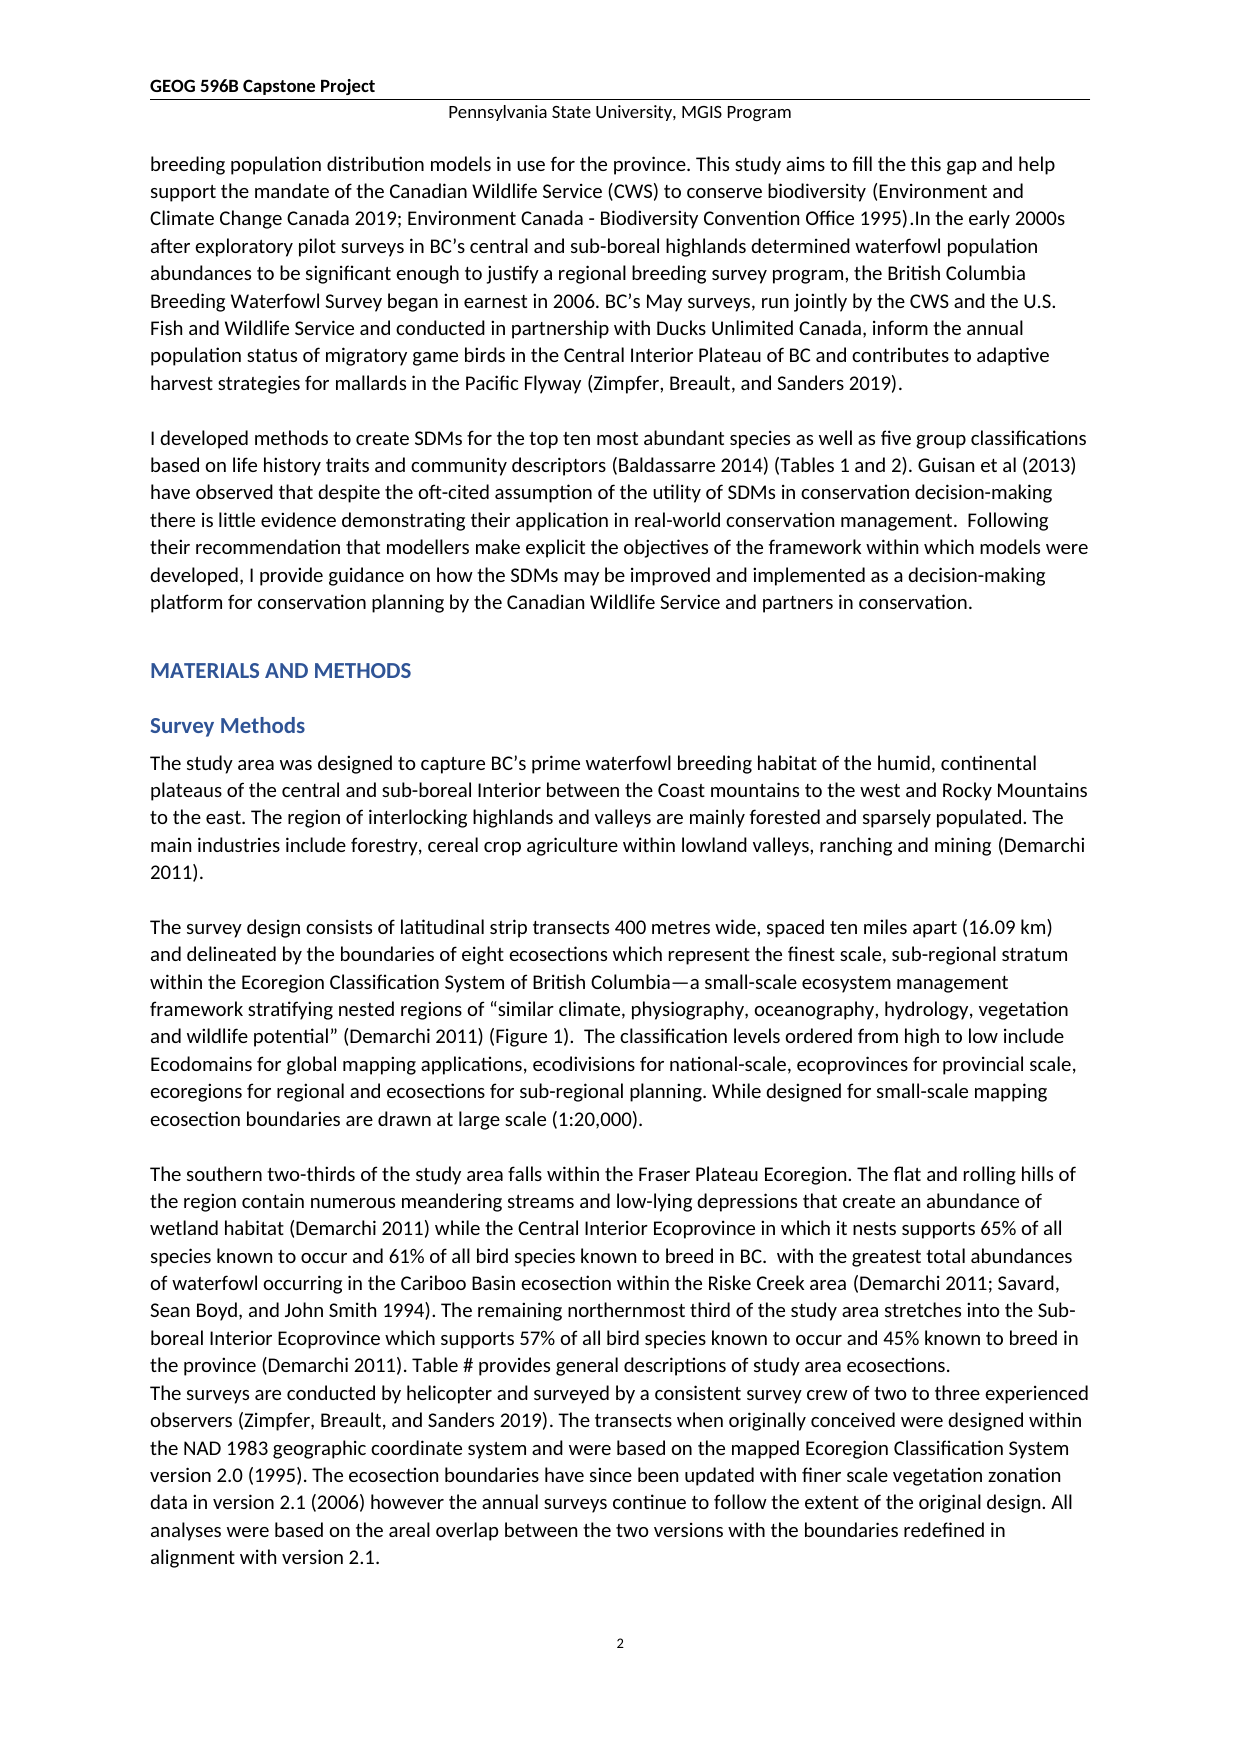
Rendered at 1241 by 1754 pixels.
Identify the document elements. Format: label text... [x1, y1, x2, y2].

text MATERIALS AND METHODS [150, 656, 1090, 684]
text The southern two-thirds of the study area falls within the Fraser Plateau Ecoregion. The flat and rolling hills of the region contain numerous meandering streams and low-lying depressions that create an abundance of wetland habitat (Demarchi 2011) while the Central Interior Ecoprovince in which it nests supports 65% of all species known to occur and 61% of all bird species known to breed in BC. with the greatest total abundances of waterfowl occurring in the Cariboo Basin ecosection within the Riske Creek area (Demarchi 2011; Savard, Sean Boyd, and John Smith 1994). The remaining northernmost third of the study area stretches into the Sub-boreal Interior Ecoprovince which supports 57% of all bird species known to occur and 45% known to breed in the province (Demarchi 2011). Table # provides general descriptions of study area ecosections. [150, 1161, 1090, 1378]
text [150, 151, 1090, 395]
text I developed methods to create SDMs for the top ten most abundant species as well as five group classifications based on life history traits and community descriptors (Baldassarre 2014) (Tables 1 and 2). Guisan et al (2013) have observed that despite the oft-cited assumption of the utility of SDMs in conservation decision-making there is little evidence demonstrating their application in real-world conservation management. Following their recommendation that modellers make explicit the objectives of the framework within which models were developed, I provide guidance on how the SDMs may be improved and implemented as a decision-making platform for conservation planning by the Canadian Wildlife Service and partners in conservation. [150, 425, 1090, 614]
text The study area was designed to capture BC’s prime waterfowl breeding habitat of the humid, continental plateaus of the central and sub-boreal Interior between the Coast mountains to the west and Rocky Mountains to the east. The region of interlocking highlands and valleys are mainly forested and sparsely populated. The main industries include forestry, cereal crop agriculture within lowland valleys, ranching and mining (Demarchi 2011). [150, 750, 1090, 885]
text Survey Methods [150, 711, 1090, 739]
text The surveys are conducted by helicopter and surveyed by a consistent survey crew of two to three experienced observers (Zimpfer, Breault, and Sanders 2019). The transects when originally conceived were designed within the NAD 1983 geographic coordinate system and were based on the mapped Ecoregion Classification System version 2.0 (1995). The ecosection boundaries have since been updated with finer scale vegetation zonation data in version 2.1 (2006) however the annual surveys continue to follow the extent of the original design. All analyses were based on the areal overlap between the two versions with the boundaries redefined in alignment with version 2.1. [150, 1380, 1090, 1570]
text The survey design consists of latitudinal strip transects 400 metres wide, spaced ten miles apart (16.09 km) and delineated by the boundaries of eight ecosections which represent the finest scale, sub-regional stratum within the Ecoregion Classification System of British Columbia—a small-scale ecosystem management framework stratifying nested regions of “similar climate, physiography, oceanography, hydrology, vegetation and wildlife potential” (Demarchi 2011) (Figure 1). The classification levels ordered from high to low include Ecodomains for global mapping applications, ecodivisions for national-scale, ecoprovinces for provincial scale, ecoregions for regional and ecosections for sub-regional planning. While designed for small-scale mapping ecosection boundaries are drawn at large scale (1:20,000). [150, 914, 1090, 1131]
